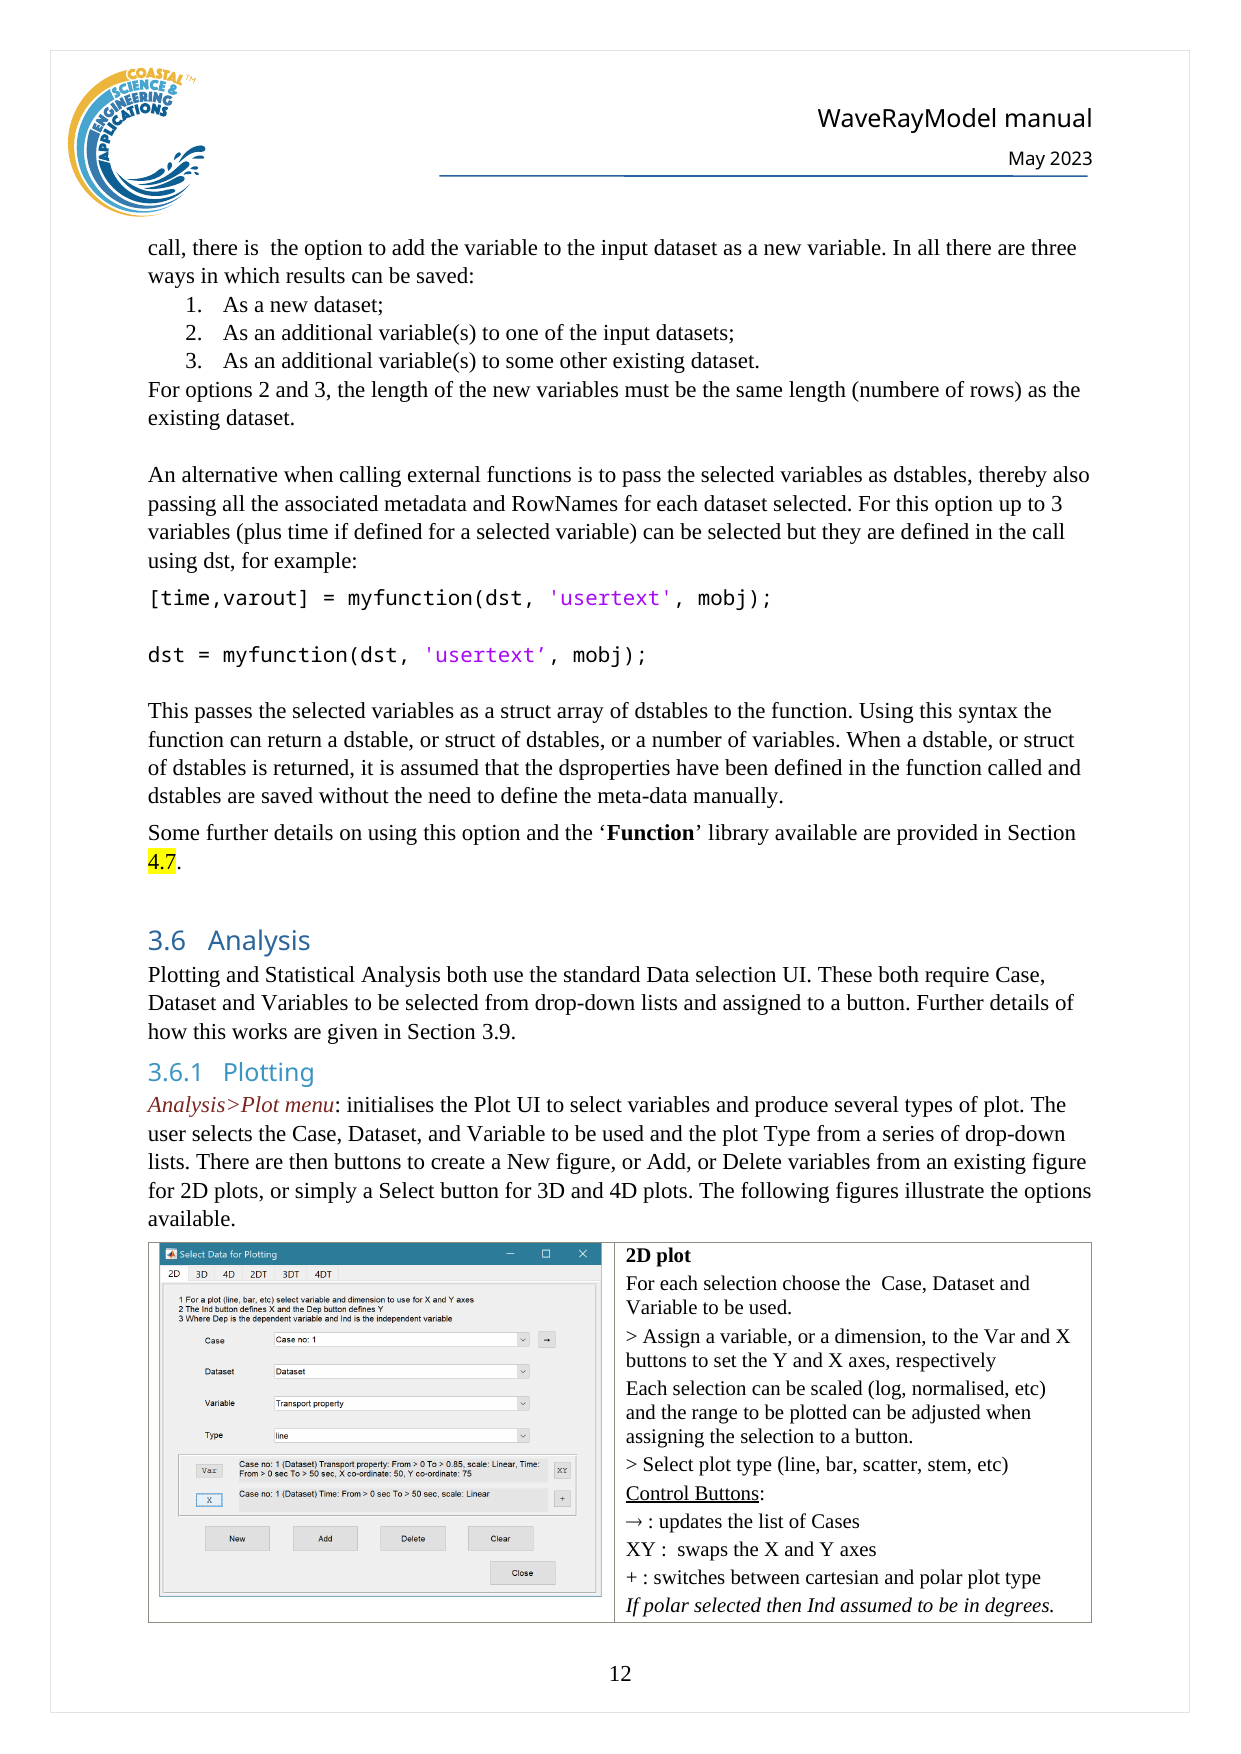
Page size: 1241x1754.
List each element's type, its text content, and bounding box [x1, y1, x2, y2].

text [148, 234, 1093, 289]
text Plotting and Statistical Analysis both use the standard Data selection UI. These both require Case, Dataset and Variables to be selected from drop-down lists and assigned to a button. Further details of how this works are given in Section 3.9. [148, 961, 1093, 1044]
text Some further details on using this option and the ‘Function’ library available are provided in Section 4.7. [148, 819, 1093, 874]
text An alternative when calling external functions is to pass the selected variables as dstables, thereby also passing all the associated metadata and RowNames for each dataset selected. For this option up to 3 variables (plus time if defined for a selected variable) can be selected but they are defined in the call using dst, for example: [148, 461, 1093, 573]
text dst = myfunction(dst, 'usertext’, mobj); [148, 640, 1093, 669]
text Analysis>Plot menu: initialises the Plot UI to select variables and produce several types of plot. The user selects the Case, Dataset, and Variable to be used and the plot Type from a series of drop-down lists. There are then buttons to create a New figure, or Add, or Delete variables from an existing figure for 2D plots, or simply a Select button for 3D and 4D plots. The following figures illustrate the options available. [148, 1091, 1093, 1232]
table_header 2D plot For each selection choose the Case, Dataset and Variable to be used. > Assign a variable, or a dimension, to the Var and X buttons to set the Y and X axes, respectively Each selection can be scaled (log, normalised, etc) and the range to be plotted can be adjusted when assigning the selection to a button. > Select plot type (line, bar, scatter, stem, etc) Control Buttons: : updates the list of Cases XY : swaps the X and Y axes + : switches between cartesian and polar plot type If polar selected then Ind assumed to be in degrees. [615, 1243, 1091, 1622]
text For options 2 and 3, the length of the new variables must be the same length (numbere of rows) as the existing dataset. [148, 376, 1093, 431]
list As a new dataset; [185, 291, 1093, 317]
list As an additional variable(s) to one of the input datasets; [185, 319, 1093, 346]
picture [159, 1243, 602, 1597]
text This passes the selected variables as a struct array of dstables to the function. Using this syntax the function can return a dstable, or struct of dstables, or a number of variables. When a dstable, or struct of dstables is returned, it is assumed that the dsproperties have been defined in the function called and dstables are saved without the need to define the meta-data manually. [148, 697, 1093, 809]
table_header [149, 1243, 614, 1622]
text [time,varout] = myfunction(dst, 'usertext', mobj); [148, 583, 1093, 612]
subtitle Plotting [148, 1055, 1093, 1089]
list As an additional variable(s) to some other existing dataset. [185, 348, 1093, 374]
subtitle Analysis [148, 921, 1093, 958]
